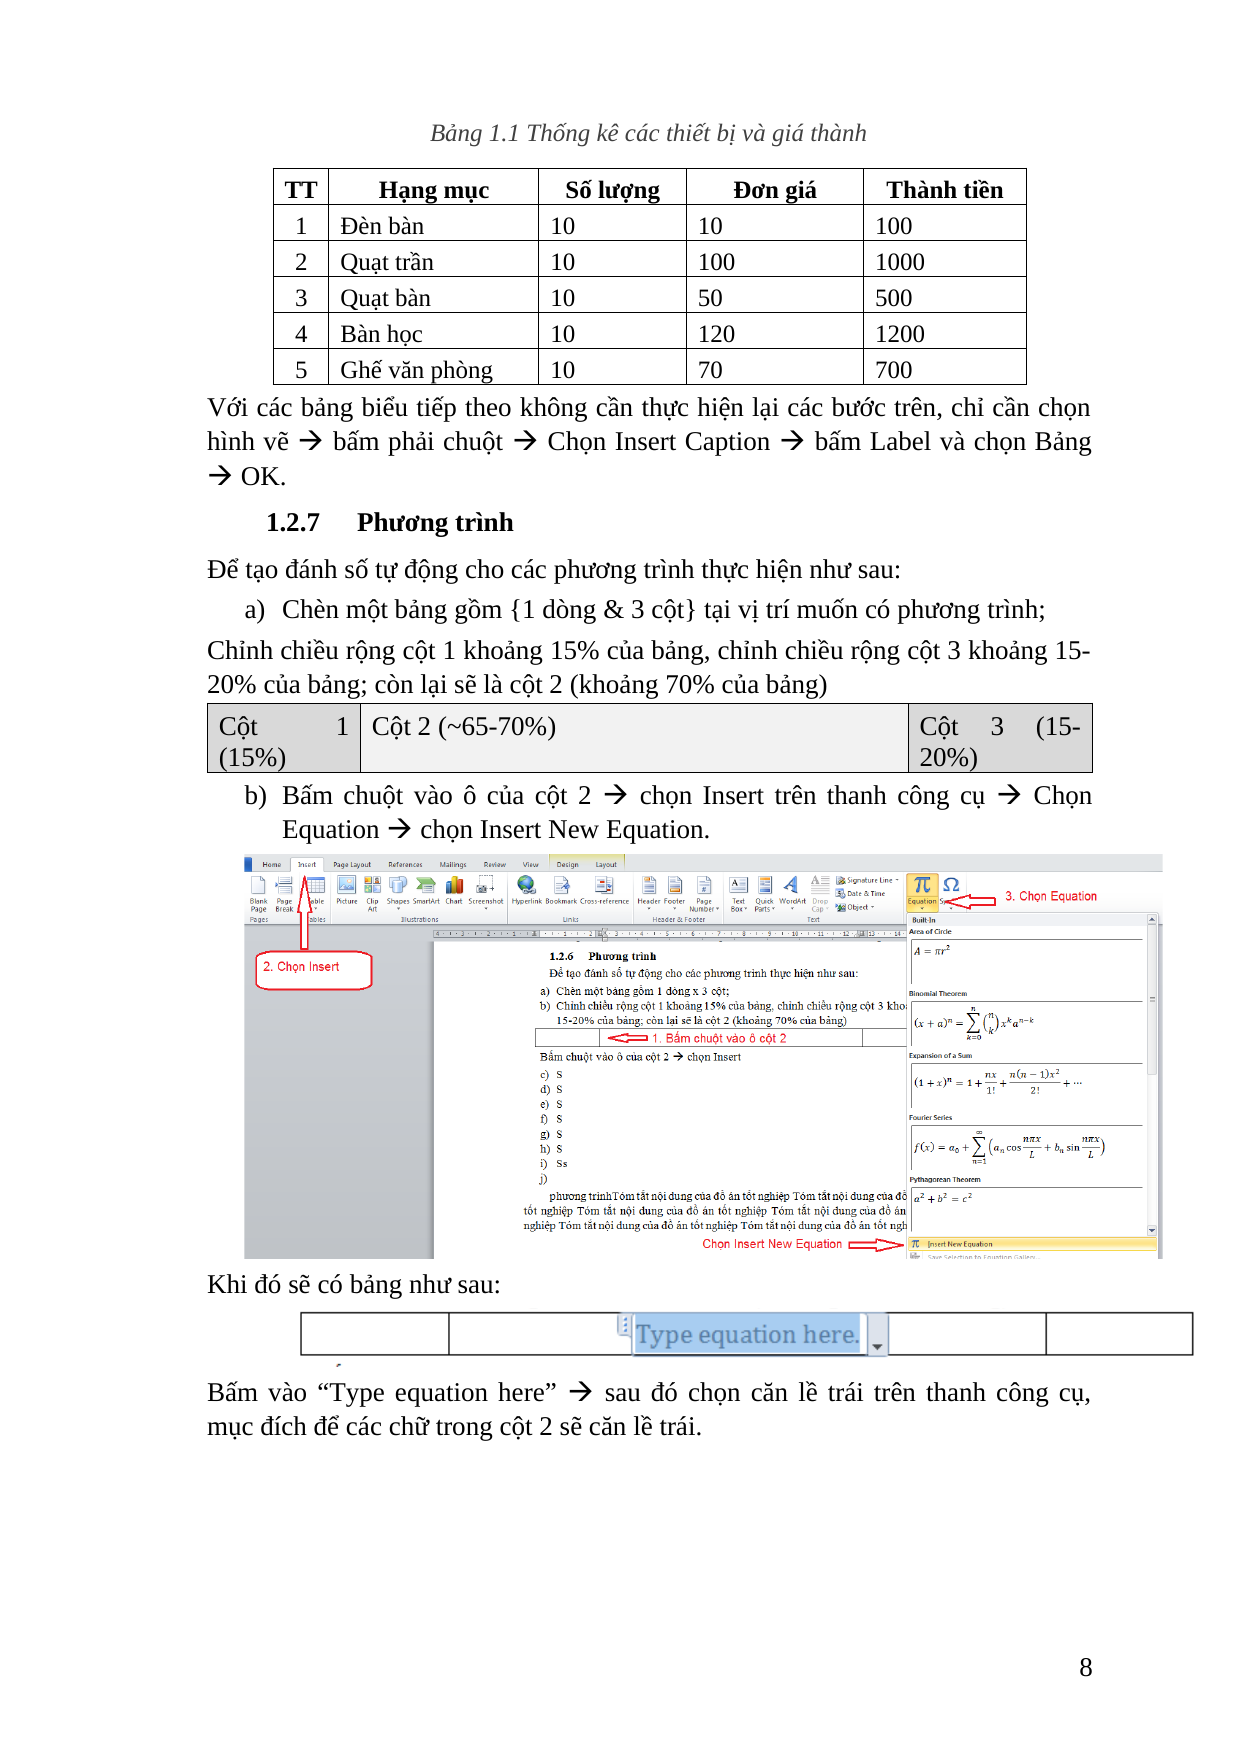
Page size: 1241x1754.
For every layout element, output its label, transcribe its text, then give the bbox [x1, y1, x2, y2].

list Bấm chuột vào ô của cột 2 chọn Insert trên thanh công cụ Chọn Equation chọn Insert New Equation. [244, 779, 1092, 845]
table_cell 1200 [864, 313, 1026, 348]
table_header Đơn giá [687, 169, 863, 204]
picture [281, 1308, 1202, 1367]
table_header Cột 1 (15%) [208, 704, 360, 772]
table_cell 50 [687, 277, 863, 312]
table_header Thành tiền [864, 169, 1026, 204]
text Khi đó sẽ có bảng như sau: [207, 1268, 1092, 1299]
table_cell 10 [539, 349, 686, 384]
table_header Số lượng [539, 169, 686, 204]
table_cell 10 [687, 205, 863, 240]
text Với các bảng biểu tiếp theo không cần thực hiện lại các bước trên, chỉ cần chọn hình vẽ bấm phải chuột Chọn Insert Caption bấm Label và chọn Bảng OK. [207, 391, 1092, 491]
table_cell 2 [274, 241, 328, 276]
table_cell 70 [687, 349, 863, 384]
table_cell 1 [274, 205, 328, 240]
table_cell Quạt trần [329, 241, 538, 276]
table_cell 500 [864, 277, 1026, 312]
text Bấm vào “Type equation here” sau đó chọn căn lề trái trên thanh công cụ, mục đích để các chữ trong cột 2 sẽ căn lề trái. [207, 1376, 1092, 1441]
table_cell 1000 [864, 241, 1026, 276]
table_cell 3 [274, 277, 328, 312]
table_cell 10 [539, 241, 686, 276]
table_cell 10 [539, 313, 686, 348]
table_cell Ghế văn phòng [329, 349, 538, 384]
table_cell 100 [687, 241, 863, 276]
table_cell 10 [539, 205, 686, 240]
table_header Hạng mục [329, 169, 538, 204]
picture [244, 854, 1163, 1259]
list Chèn một bảng gồm {1 dòng & 3 cột} tại vị trí muốn có phương trình; [244, 594, 1092, 625]
text Chỉnh chiều rộng cột 1 khoảng 15% của bảng, chỉnh chiều rộng cột 3 khoảng 15-20% của bảng; còn lại sẽ là cột 2 (khoảng 70% của bảng) [207, 634, 1092, 699]
table_header Cột 3 (15-20%) [909, 704, 1092, 772]
table_cell 4 [274, 313, 328, 348]
text Bảng 1.1 Thống kê các thiết bị và giá thành [207, 118, 1092, 147]
table_cell 120 [687, 313, 863, 348]
table_cell 100 [864, 205, 1026, 240]
text Để tạo đánh số tự động cho các phương trình thực hiện như sau: [207, 553, 1092, 584]
subtitle Phương trình [266, 507, 1092, 538]
table_cell Bàn học [329, 313, 538, 348]
table_cell Đèn bàn [329, 205, 538, 240]
table_cell 5 [274, 349, 328, 384]
table_cell 700 [864, 349, 1026, 384]
table_cell Quạt bàn [329, 277, 538, 312]
table_header Cột 2 (~65-70%) [361, 704, 908, 772]
table_cell 10 [539, 277, 686, 312]
table_header TT [274, 169, 328, 204]
